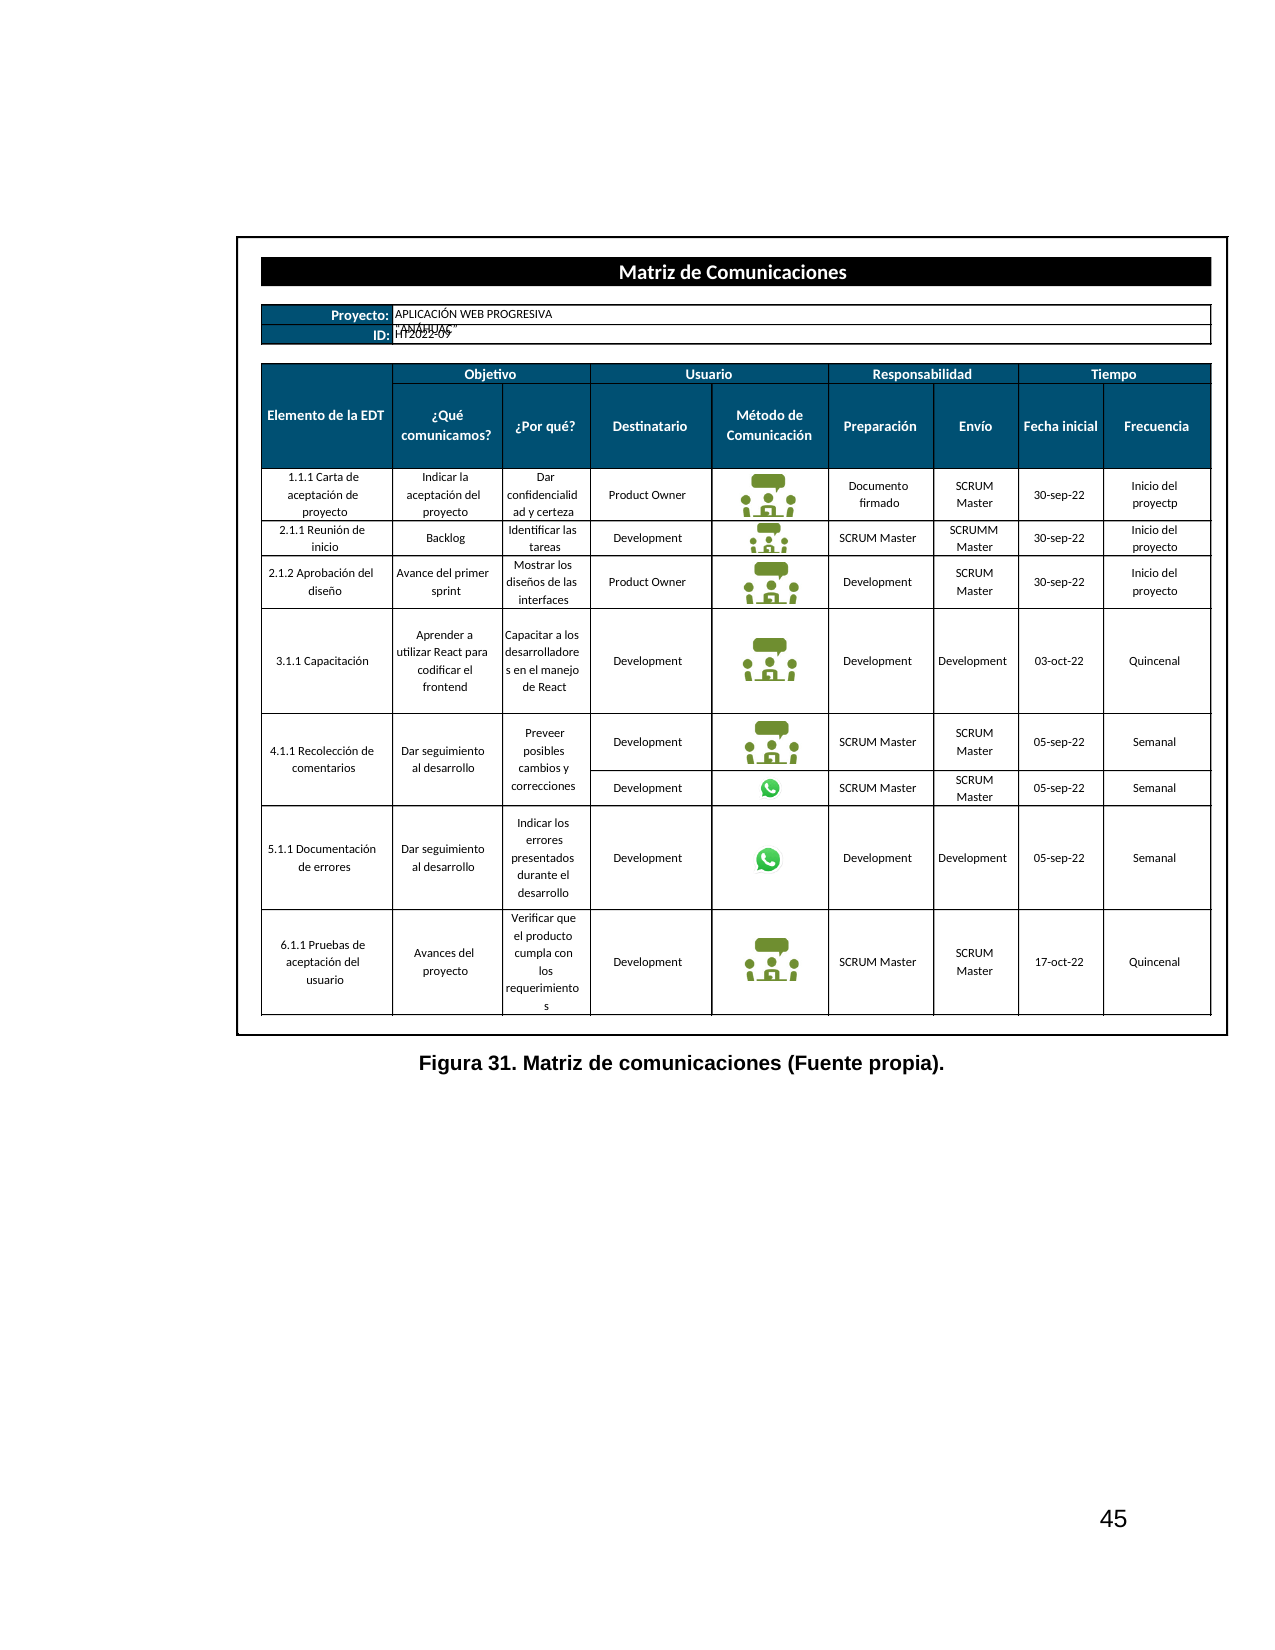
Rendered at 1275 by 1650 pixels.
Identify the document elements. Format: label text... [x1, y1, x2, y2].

picture [757, 775, 783, 801]
picture [733, 562, 809, 604]
picture [751, 843, 785, 876]
picture [730, 474, 806, 517]
picture [742, 523, 795, 553]
picture [734, 721, 809, 764]
picture [734, 938, 809, 981]
text Figura 31. Matriz de comunicaciones (Fuente propia). [236, 1050, 1127, 1074]
picture [732, 638, 807, 681]
